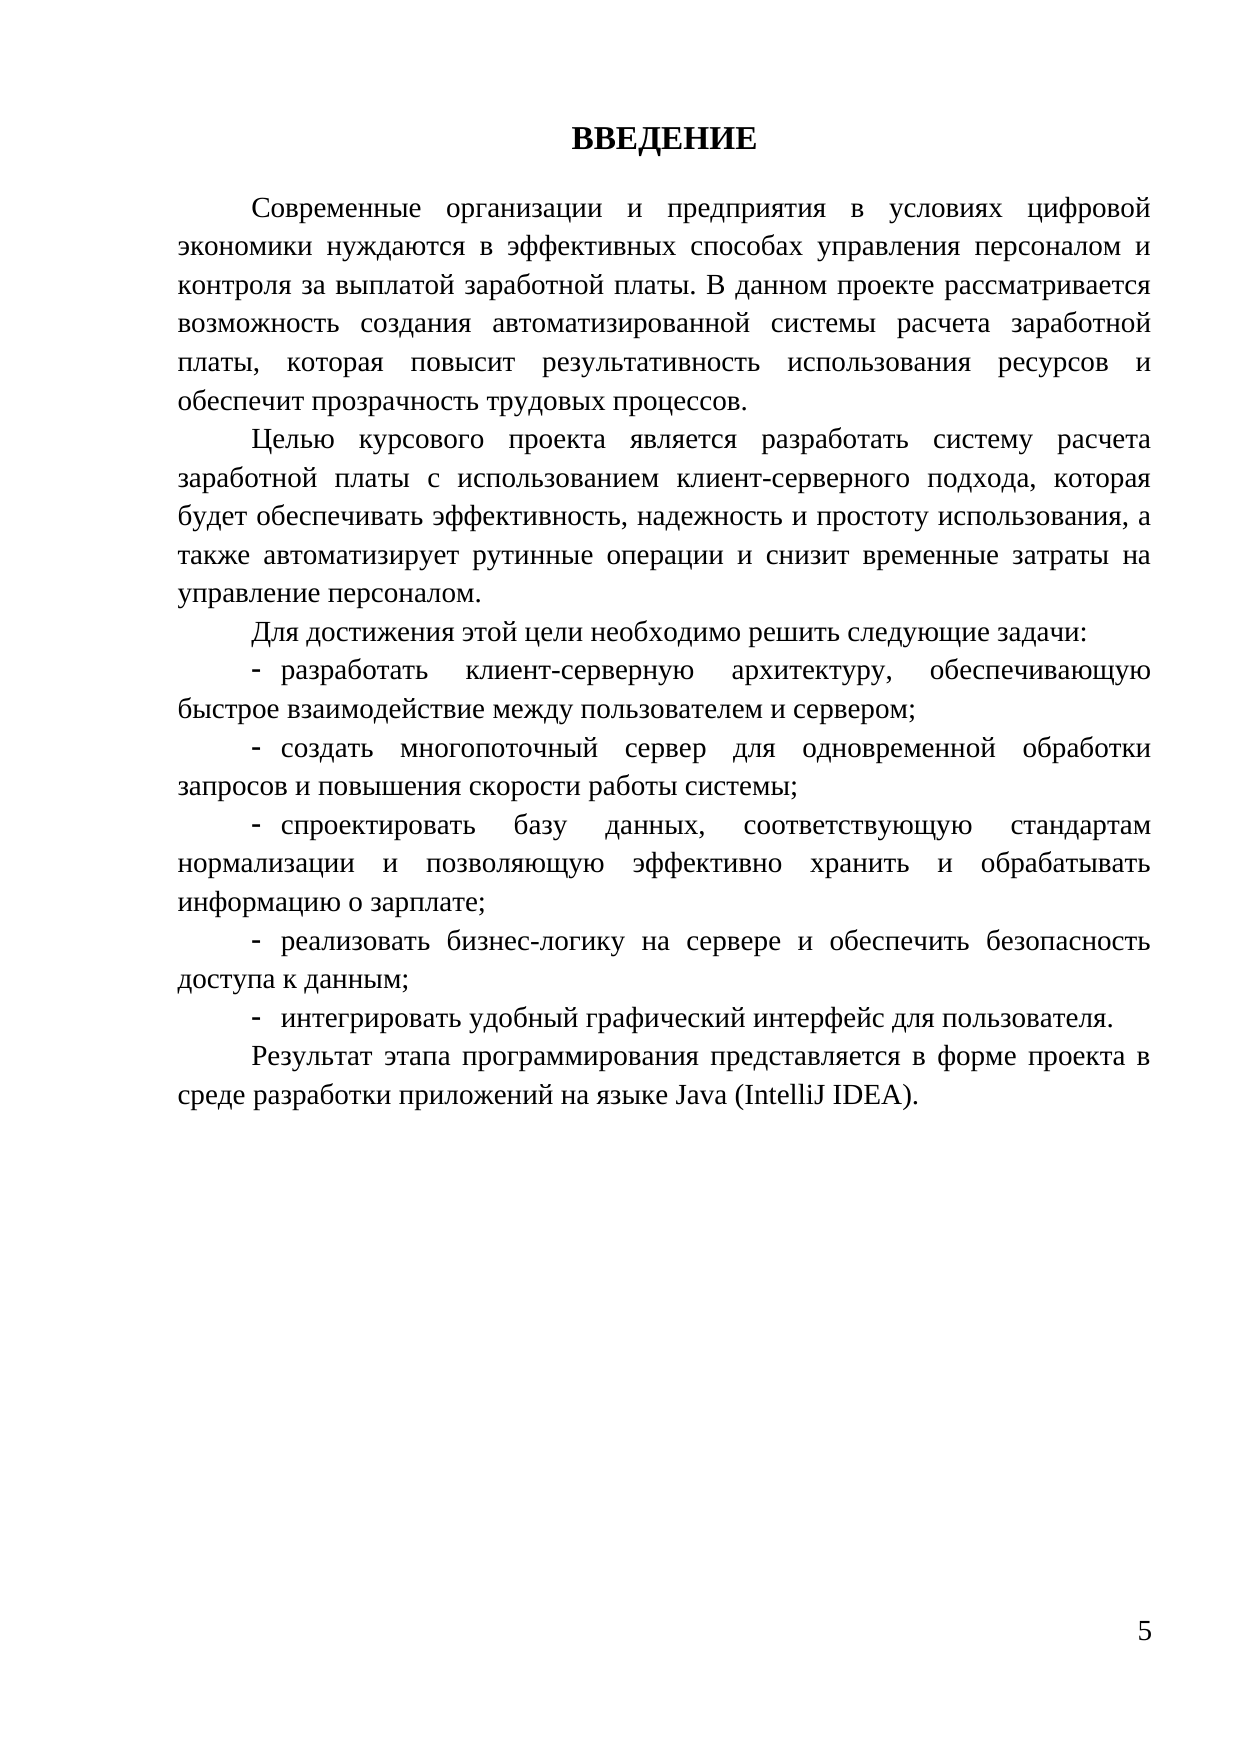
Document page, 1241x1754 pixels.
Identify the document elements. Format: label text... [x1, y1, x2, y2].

text Целью курсового проекта является разработать систему расчета заработной платы с использованием клиент-серверного подхода, которая будет обеспечивать эффективность, надежность и простоту использования, а также автоматизирует рутинные операции и снизит временные затраты на управление персоналом. [177, 421, 1152, 609]
subtitle Введение [177, 118, 1152, 156]
text Современные организации и предприятия в условиях цифровой экономики нуждаются в эффективных способах управления персоналом и контроля за выплатой заработной платы. В данном проекте рассматривается возможность создания автоматизированной системы расчета заработной платы, которая повысит результативность использования ресурсов и обеспечит прозрачность трудовых процессов. [177, 190, 1152, 416]
list реализовать бизнес-логику на сервере и обеспечить безопасность доступа к данным; [177, 923, 1152, 995]
text Результат этапа программирования представляется в форме проекта в среде разработки приложений на языке Java (IntelliJ IDEA). [177, 1038, 1152, 1111]
list разработать клиент-серверную архитектуру, обеспечивающую быстрое взаимодействие между пользователем и сервером; [177, 652, 1152, 725]
text Для достижения этой цели необходимо решить следующие задачи: [177, 614, 1152, 647]
list спроектировать базу данных, соответствующую стандартам нормализации и позволяющую эффективно хранить и обрабатывать информацию о зарплате; [177, 807, 1152, 918]
list создать многопоточный сервер для одновременной обработки запросов и повышения скорости работы системы; [177, 730, 1152, 802]
list интегрировать удобный графический интерфейс для пользователя. [177, 1000, 1152, 1033]
